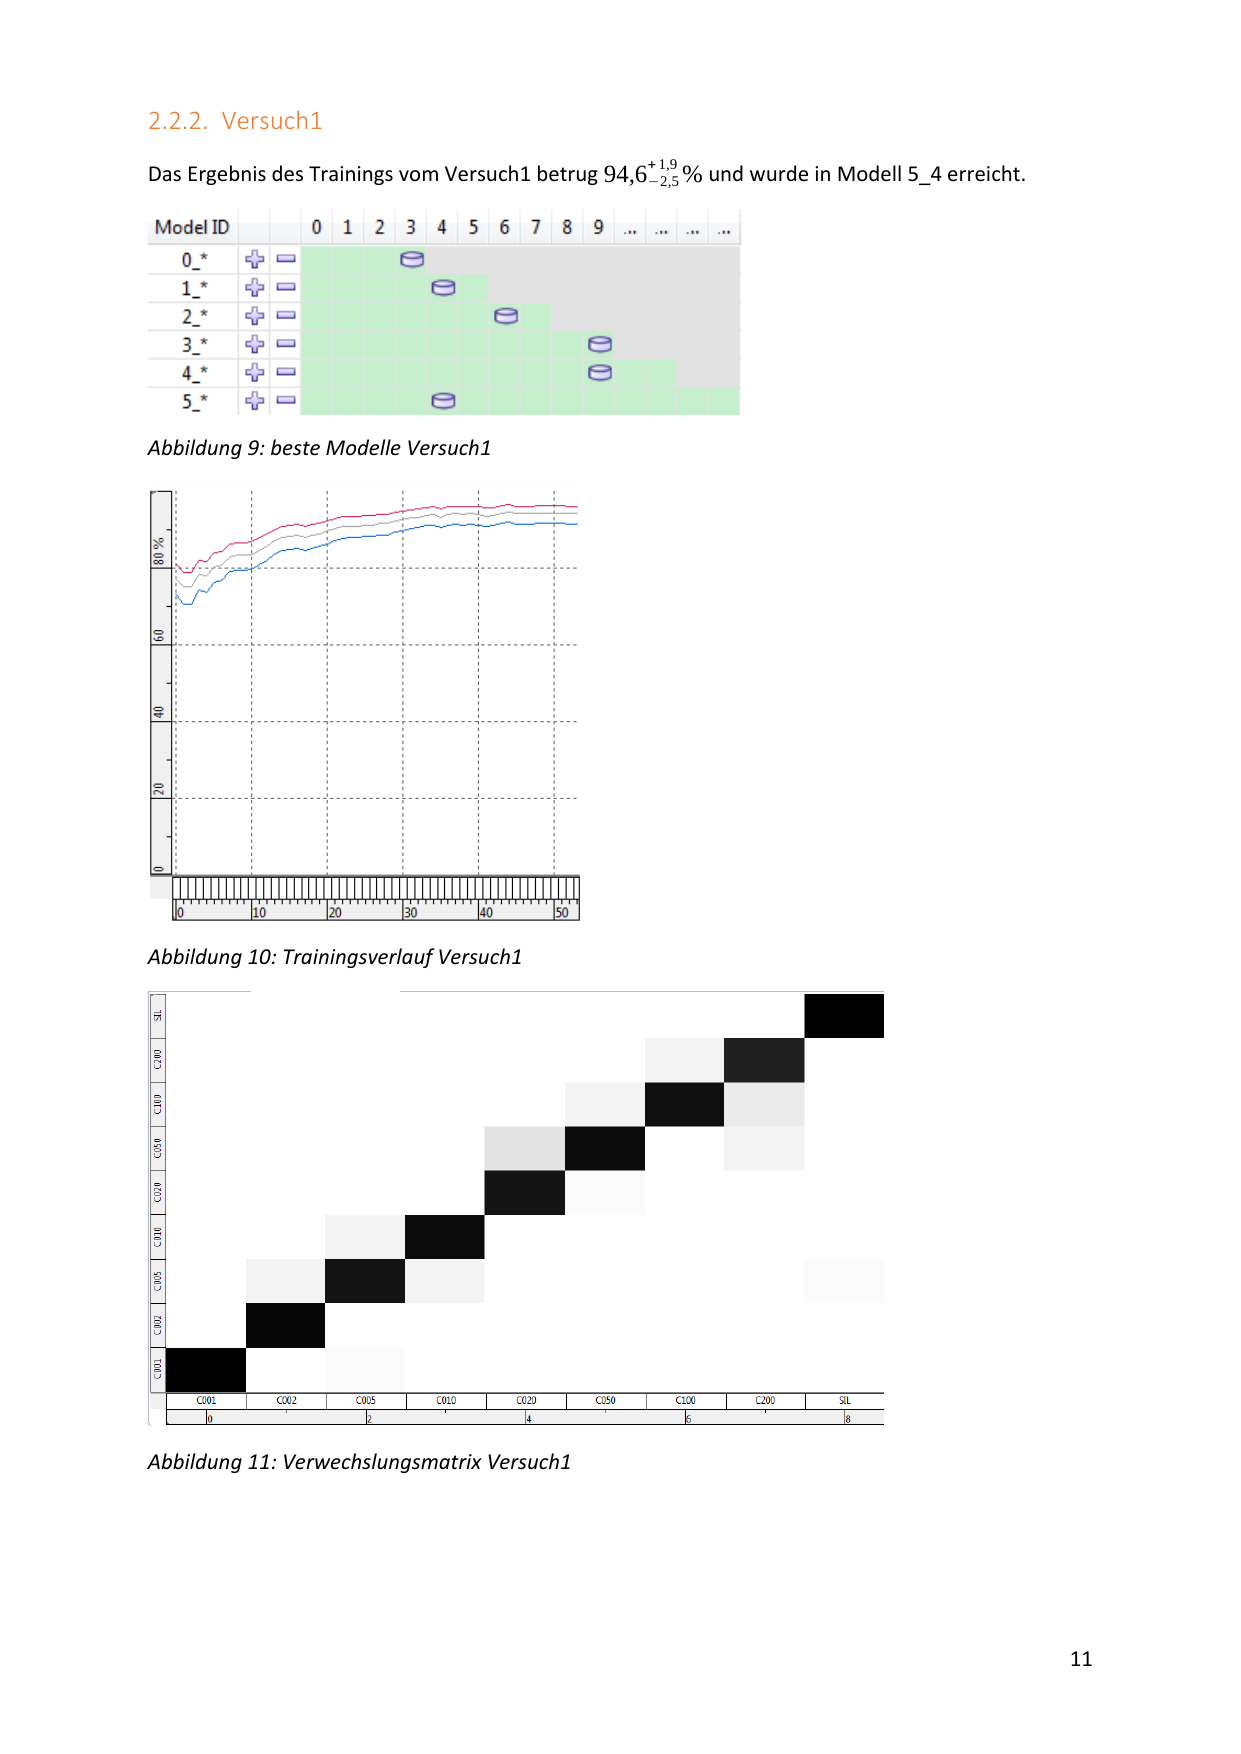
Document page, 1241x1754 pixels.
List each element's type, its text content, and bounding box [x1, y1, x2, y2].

picture [147, 209, 742, 415]
text Abbildung 10: Trainingsverlauf Versuch1 [148, 942, 1093, 971]
list Versuch1 [148, 103, 1093, 136]
text Abbildung 9: beste Modelle Versuch1 [148, 433, 1093, 461]
text Das Ergebnis des Trainings vom Versuch1 betrug und wurde in Modell 5_4 erreicht. [148, 156, 1093, 191]
picture [147, 991, 884, 1426]
picture [147, 481, 581, 924]
text Abbildung 11: Verwechslungsmatrix Versuch1 [148, 1447, 1093, 1475]
